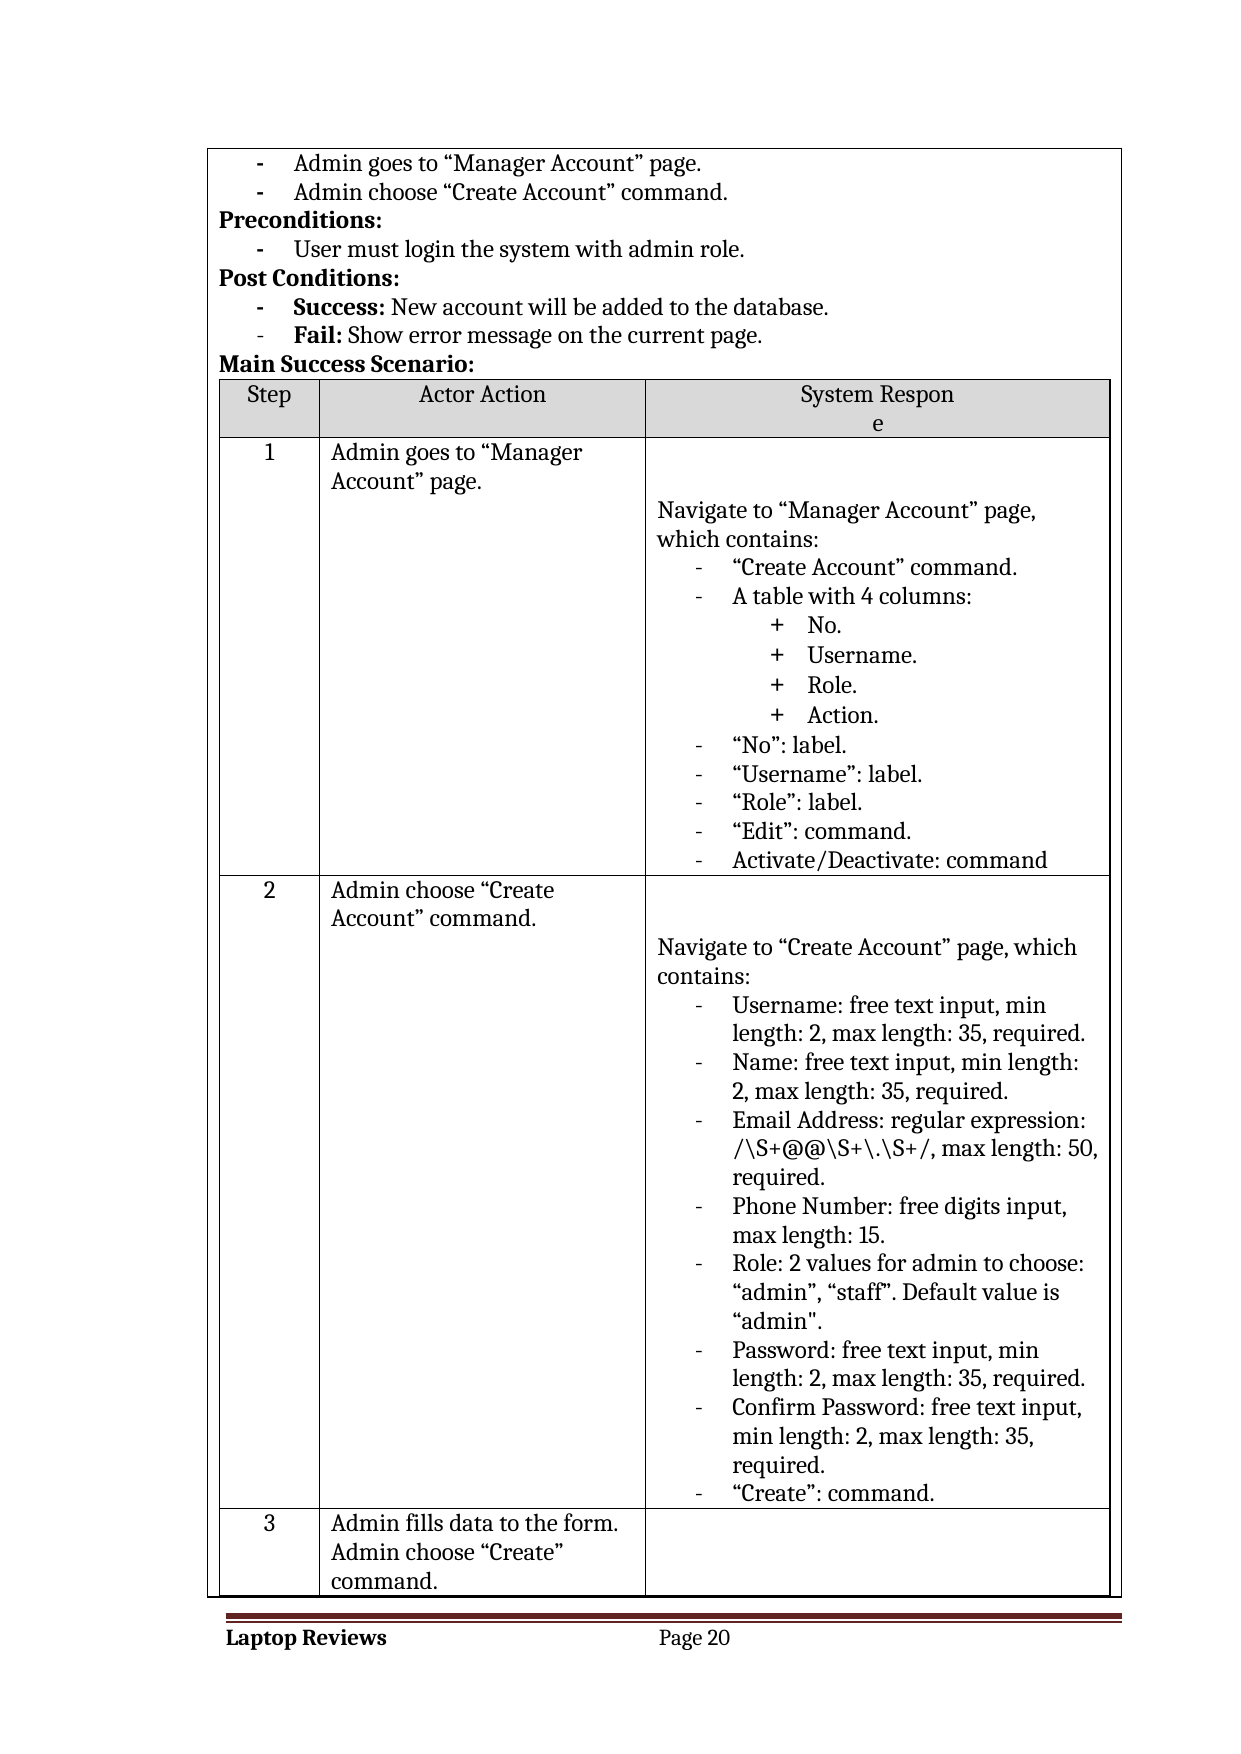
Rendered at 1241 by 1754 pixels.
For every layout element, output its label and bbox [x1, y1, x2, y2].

table_cell [208, 149, 1121, 1596]
